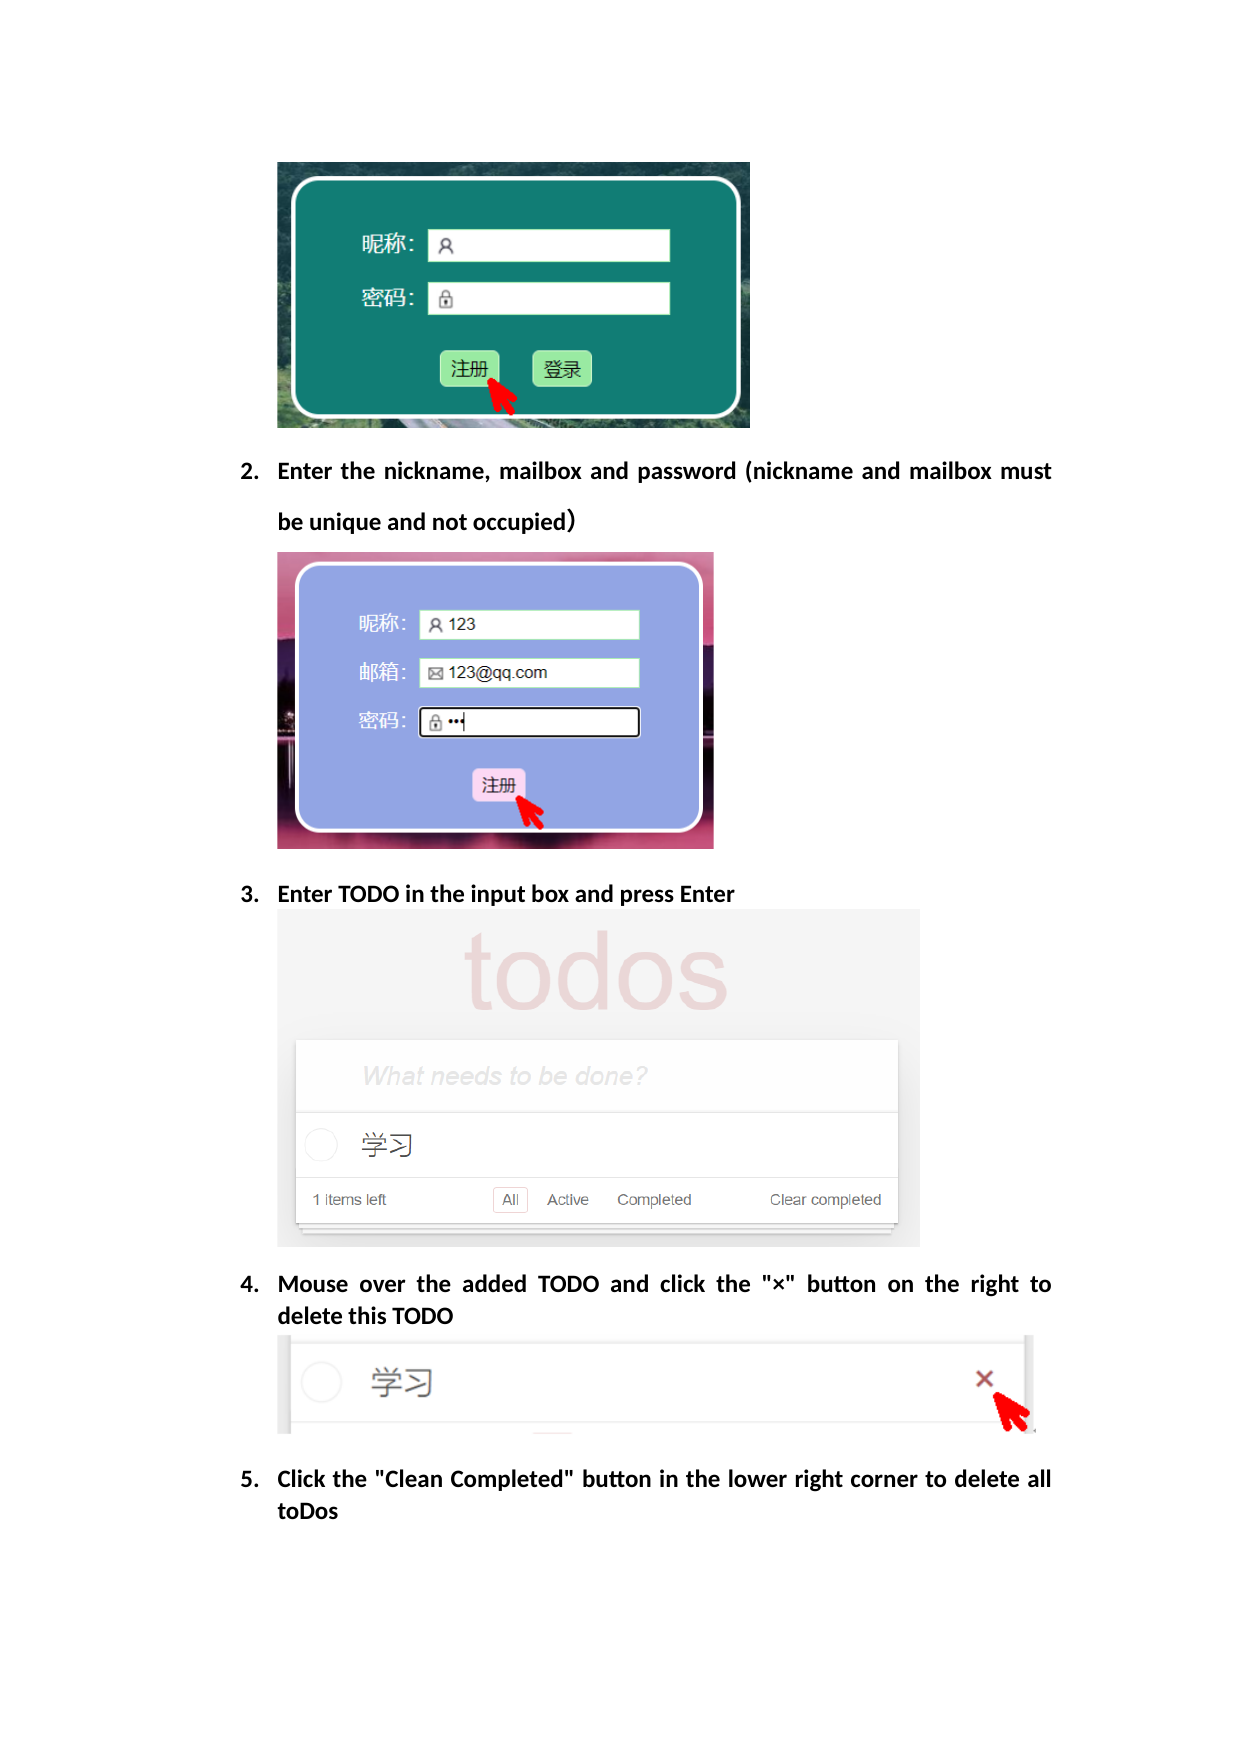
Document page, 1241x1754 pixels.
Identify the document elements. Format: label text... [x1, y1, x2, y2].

list Enter the nickname, mailbox and password (nickname and mailbox must be unique and not occupied） [240, 454, 1053, 552]
picture [277, 1332, 1036, 1438]
picture [277, 909, 920, 1247]
picture [277, 162, 750, 428]
list Mouse over the added TODO and click the "×" button on the right to delete this TODO [240, 1267, 1053, 1332]
list Click the "Clean Completed" button in the lower right corner to delete all toDos [240, 1462, 1053, 1527]
picture [277, 552, 714, 849]
list Enter TODO in the input box and press Enter [240, 877, 1053, 909]
